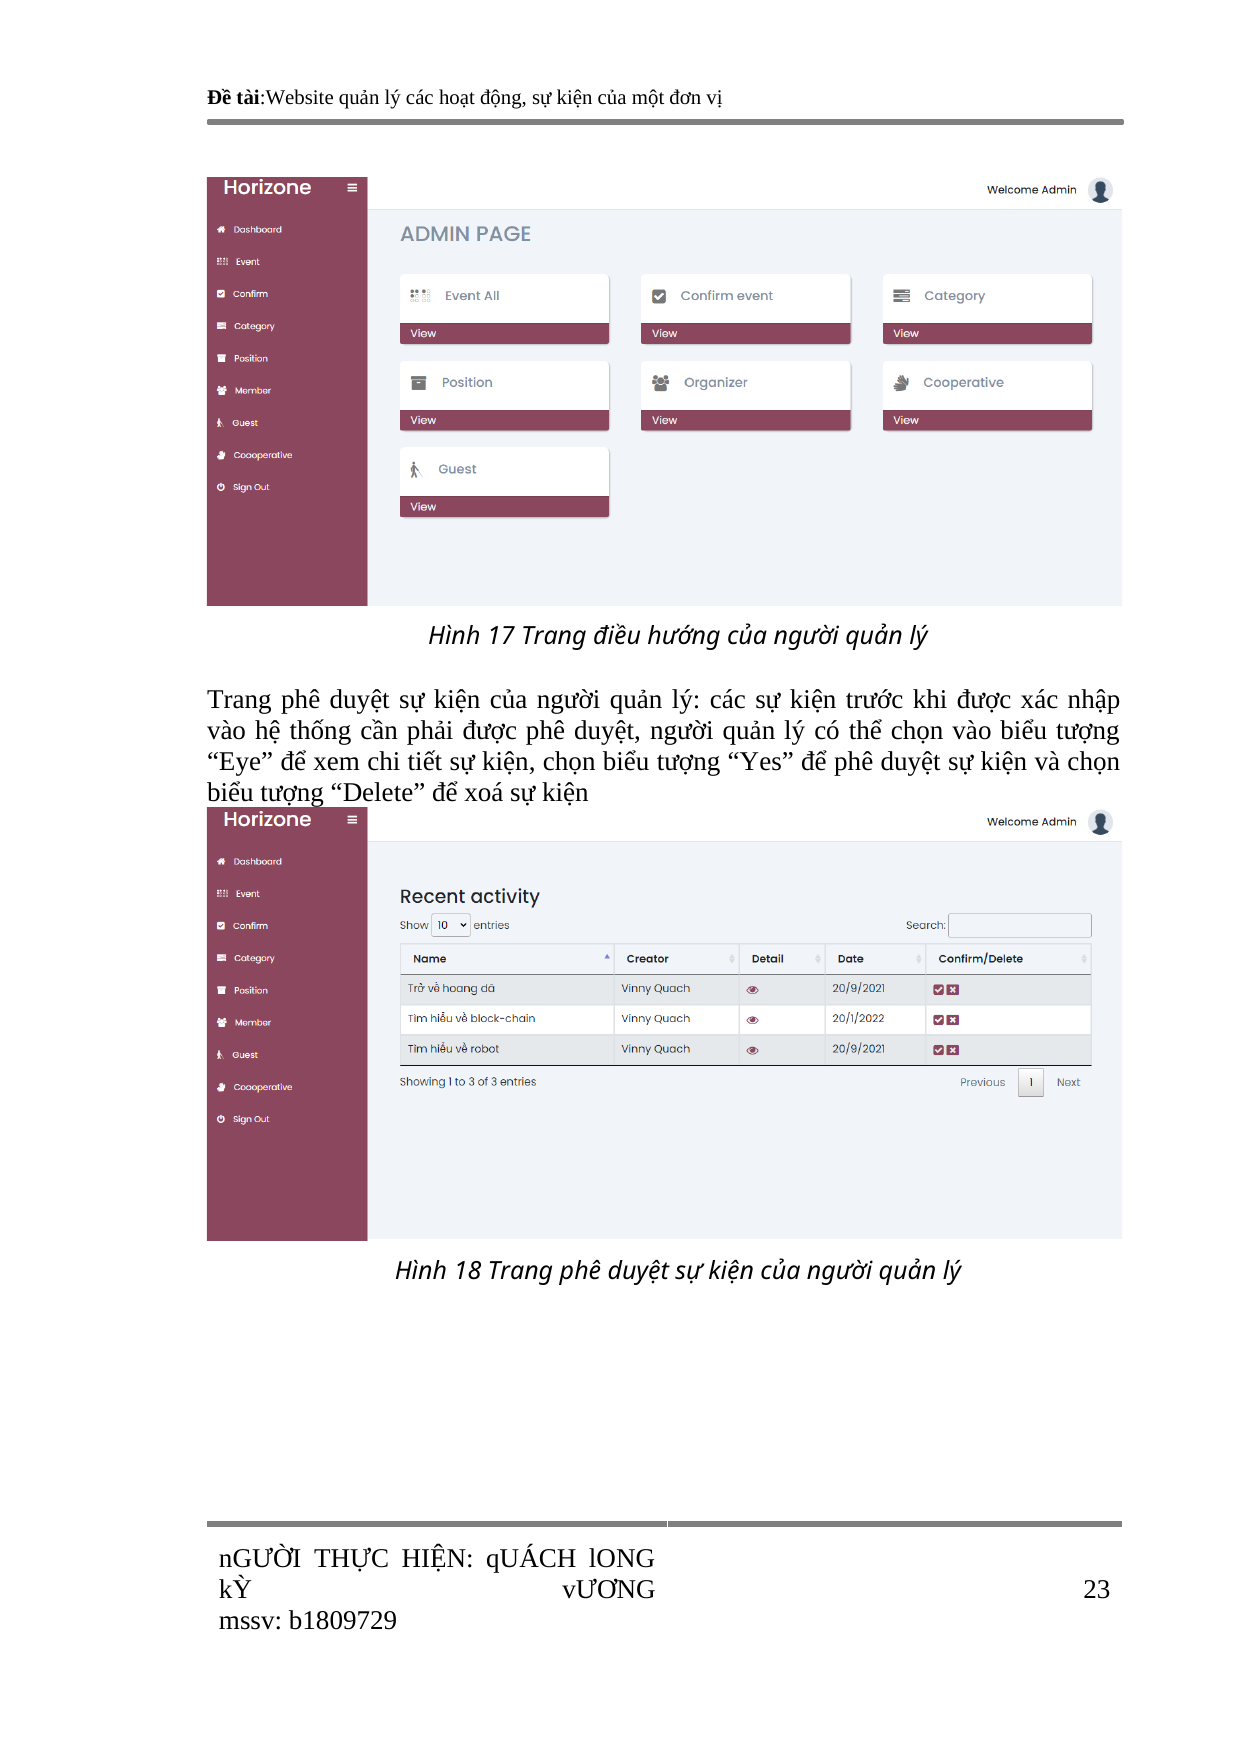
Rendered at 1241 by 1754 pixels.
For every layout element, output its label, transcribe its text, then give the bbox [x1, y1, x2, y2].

text Hình 17 Trang điều hướng của người quản lý [207, 618, 1122, 652]
text Trang phê duyệt sự kiện của người quản lý: các sự kiện trước khi được xác nhập vào hệ thống cần phải được phê duyệt, người quản lý có thể chọn vào biểu tượng “Eye” để xem chi tiết sự kiện, chọn biểu tượng “Yes” để phê duyệt sự kiện và chọn biểu tượng “Delete” để xoá sự kiện [207, 683, 1122, 807]
picture [206, 807, 1123, 1241]
text Hình 18 Trang phê duyệt sự kiện của người quản lý [207, 1253, 1122, 1287]
picture [206, 177, 1123, 606]
